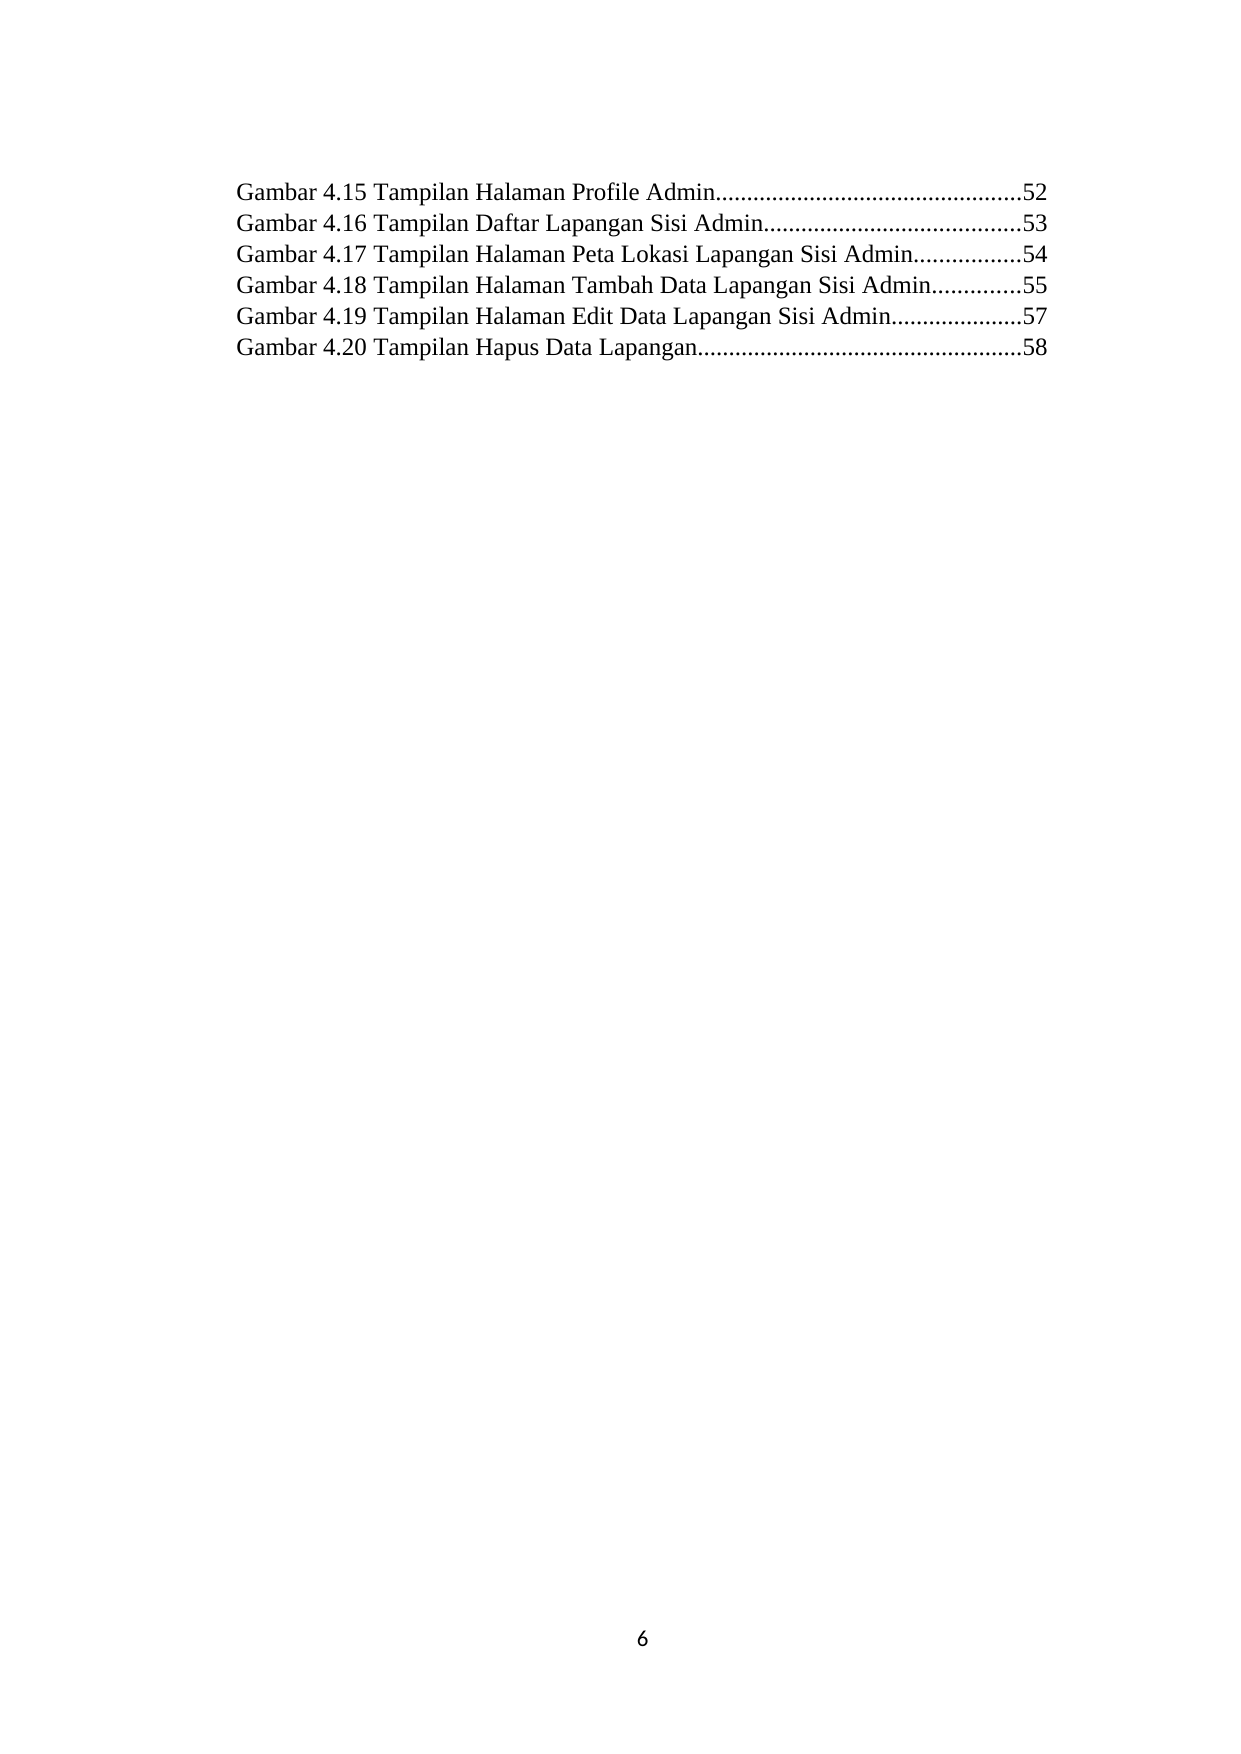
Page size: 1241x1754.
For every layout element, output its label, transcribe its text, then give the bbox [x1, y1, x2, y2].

text Gambar 4.18 Tampilan Halaman Tambah Data Lapangan Sisi Admin 55 [236, 270, 1048, 299]
text Gambar 4.16 Tampilan Daftar Lapangan Sisi Admin 53 [236, 208, 1048, 237]
text Gambar 4.20 Tampilan Hapus Data Lapangan 58 [236, 332, 1048, 361]
text Gambar 4.15 Tampilan Halaman Profile Admin 52 [236, 177, 1048, 206]
text Gambar 4.17 Tampilan Halaman Peta Lokasi Lapangan Sisi Admin 54 [236, 239, 1048, 268]
text Gambar 4.19 Tampilan Halaman Edit Data Lapangan Sisi Admin 57 [236, 301, 1048, 330]
